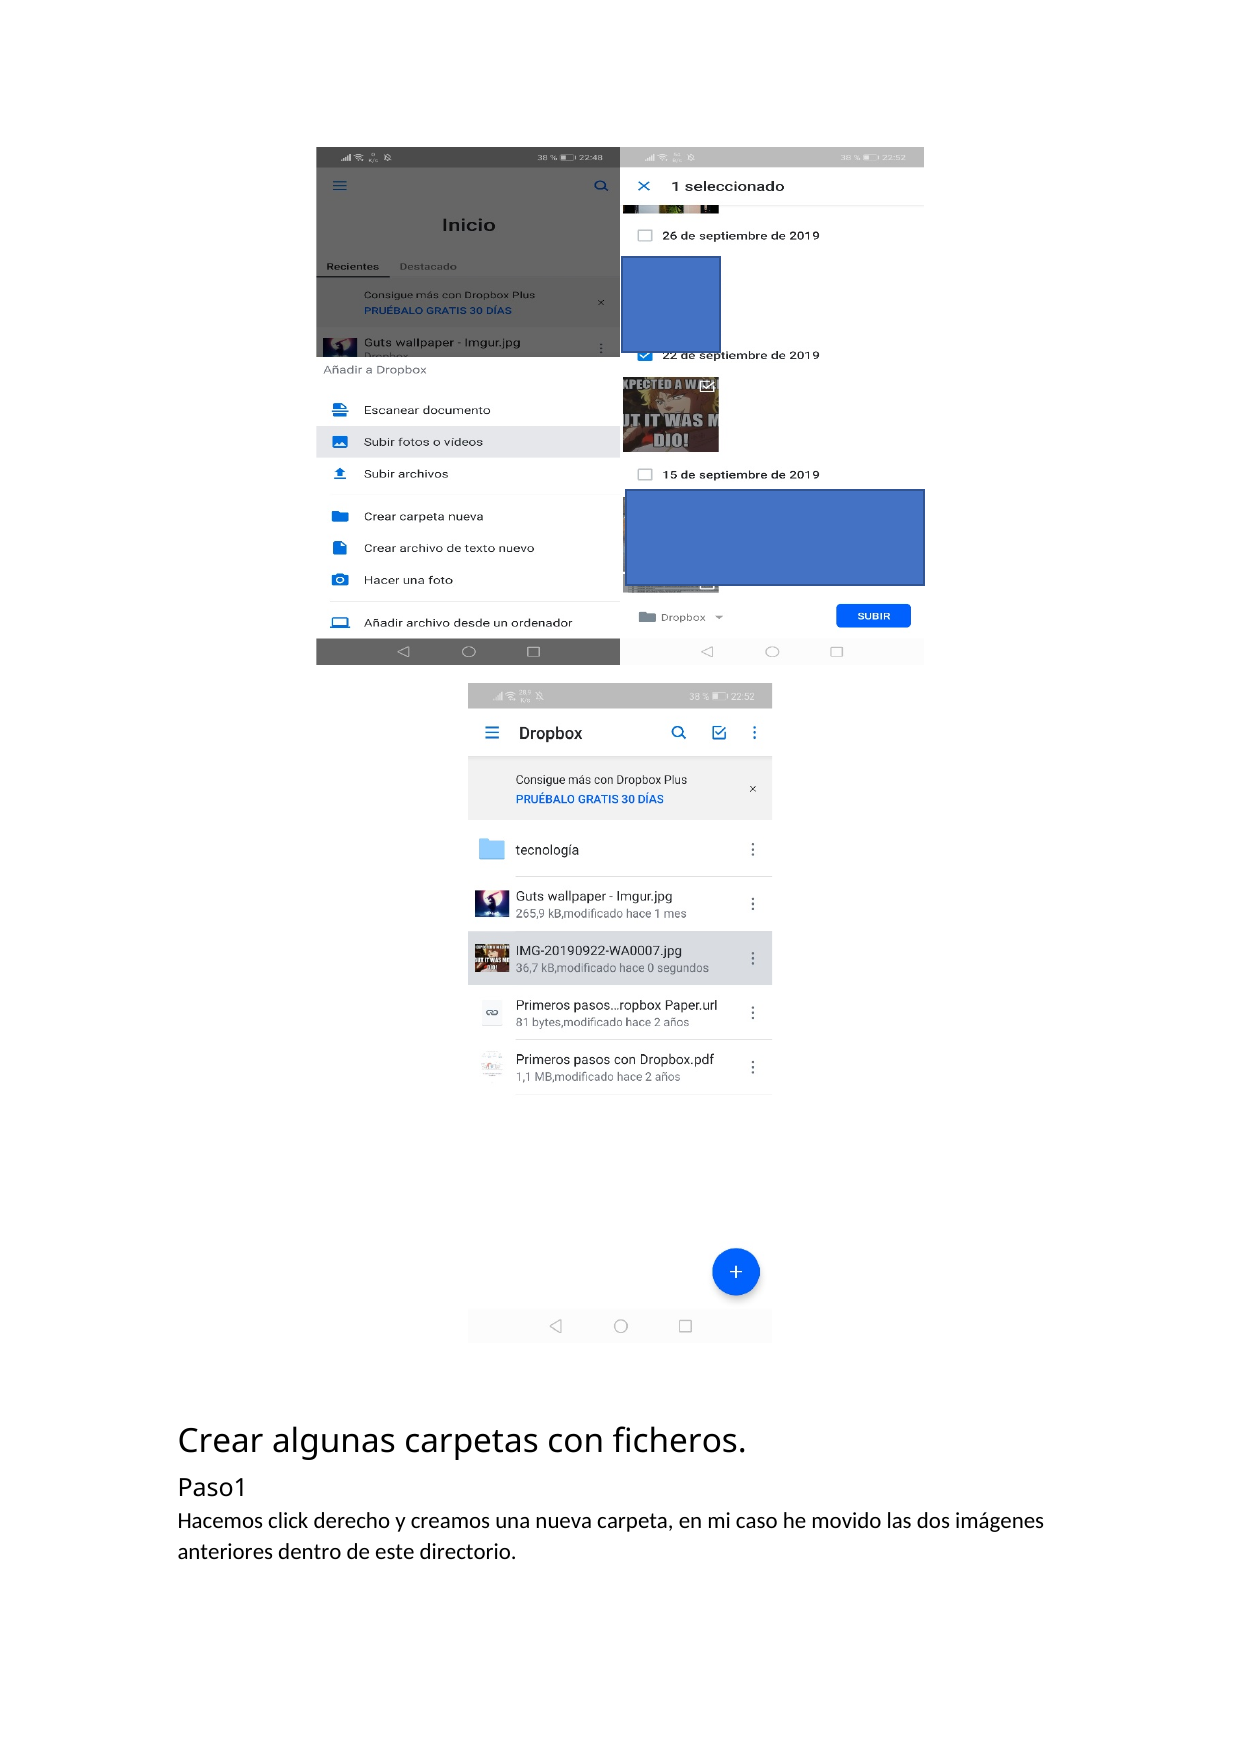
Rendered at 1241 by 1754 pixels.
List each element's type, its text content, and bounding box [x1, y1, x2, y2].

subtitle Crear algunas carpetas con ficheros. [177, 1417, 1063, 1462]
subtitle Paso1 [177, 1470, 1063, 1504]
text Hacemos click derecho y creamos una nueva carpeta, en mi caso he movido las dos imágenes anteriores dentro de este directorio. [177, 1507, 1063, 1565]
picture [468, 683, 773, 1343]
picture [316, 147, 924, 665]
